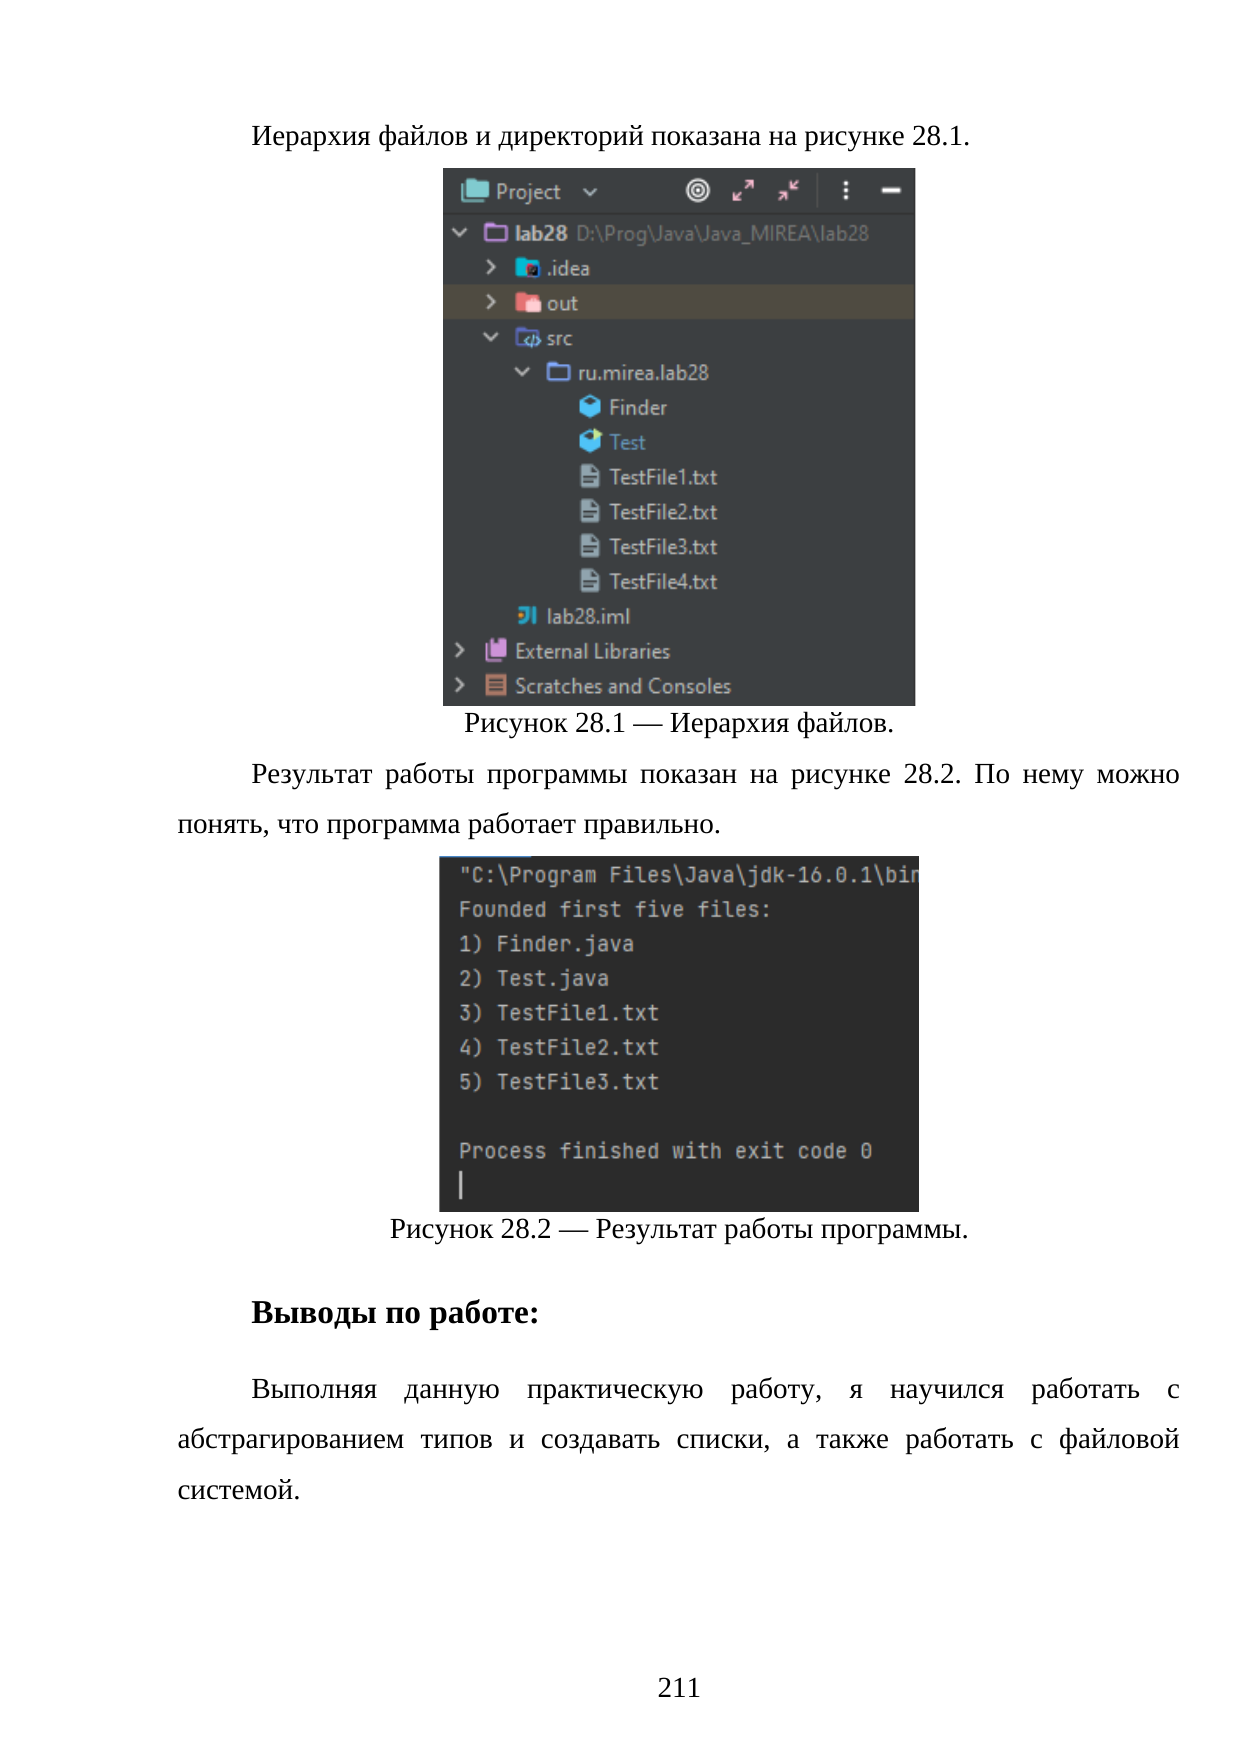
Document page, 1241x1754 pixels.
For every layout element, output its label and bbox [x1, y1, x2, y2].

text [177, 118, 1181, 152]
picture [439, 856, 919, 1212]
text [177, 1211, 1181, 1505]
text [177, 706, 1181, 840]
picture [443, 168, 916, 706]
